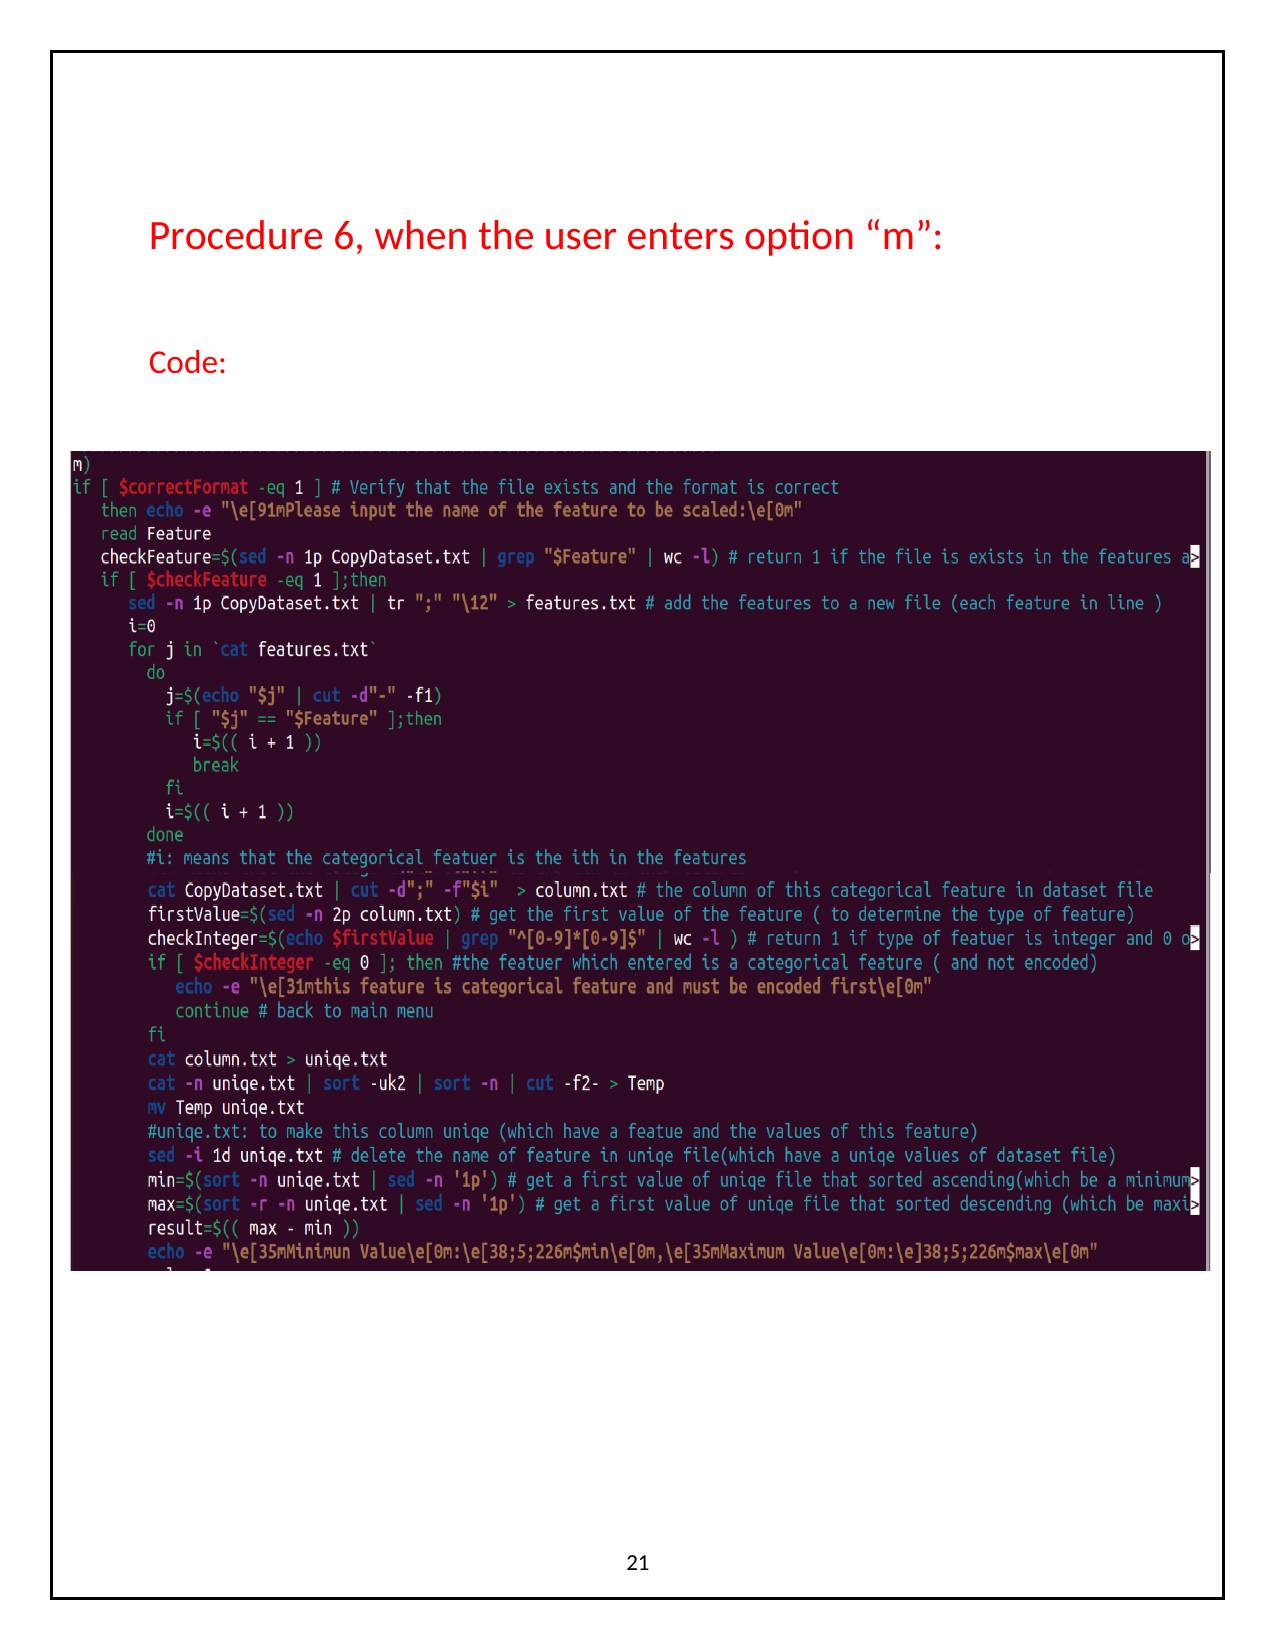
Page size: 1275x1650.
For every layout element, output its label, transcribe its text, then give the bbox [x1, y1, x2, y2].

picture [70, 451, 1211, 1271]
text Procedure 6, when the user enters option “m”: [148, 209, 1126, 260]
text Code: [148, 341, 1126, 382]
